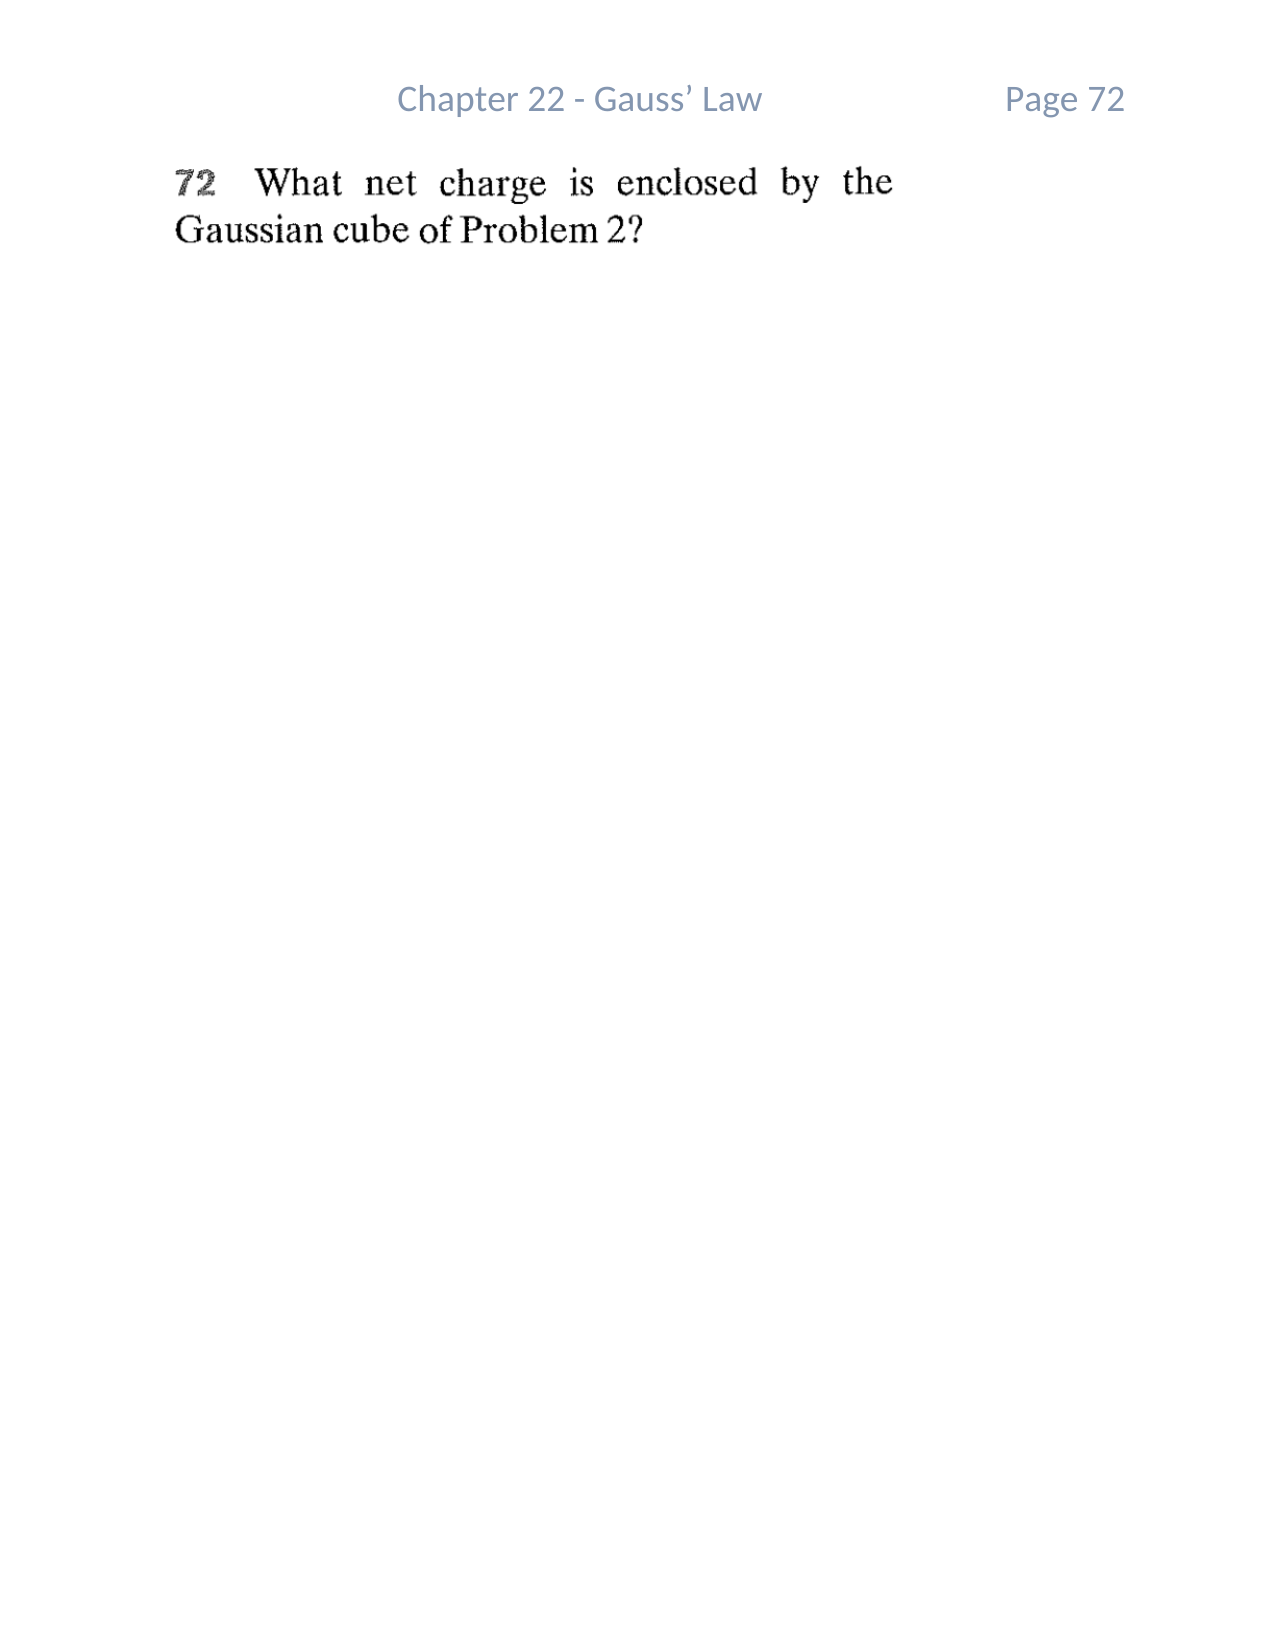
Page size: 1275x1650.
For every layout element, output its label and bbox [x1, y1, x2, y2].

picture [150, 150, 914, 258]
